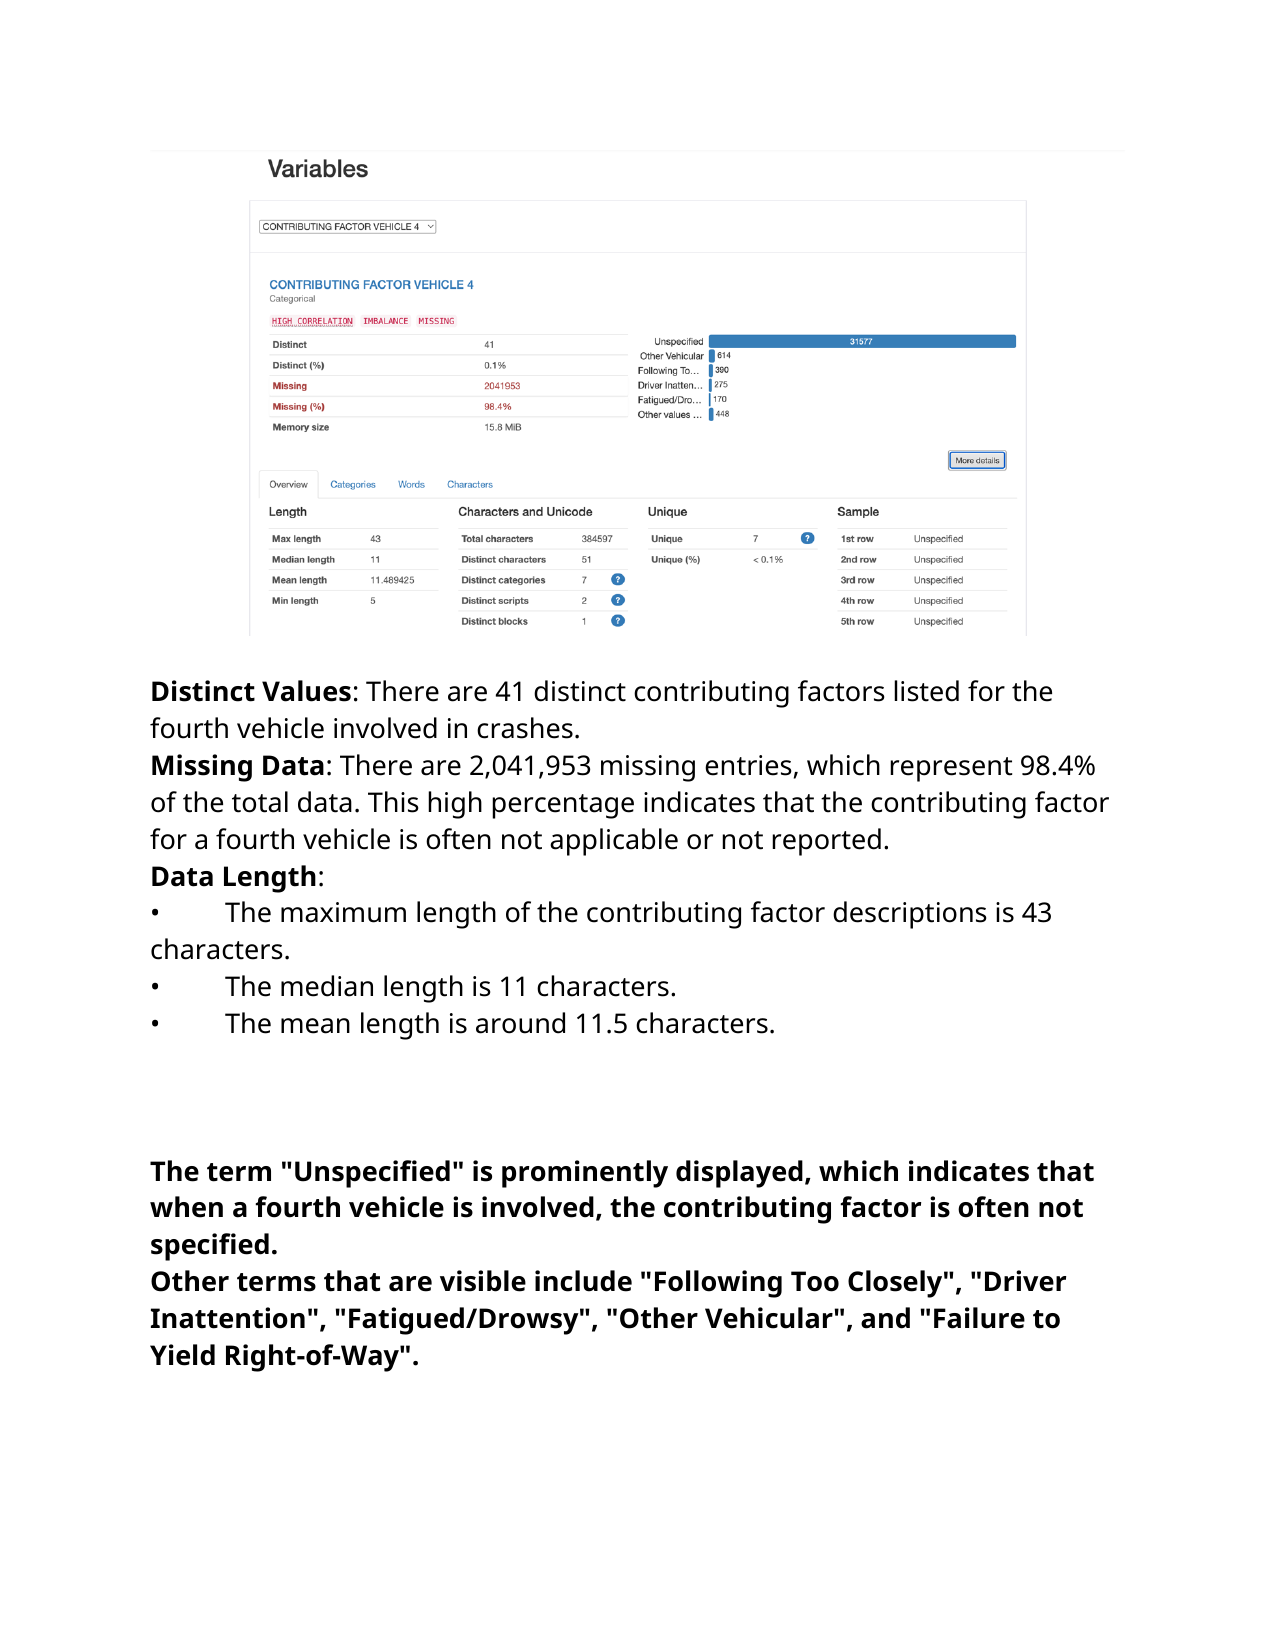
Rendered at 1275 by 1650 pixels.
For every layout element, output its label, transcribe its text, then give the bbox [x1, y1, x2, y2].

text Missing Data: There are 2,041,953 missing entries, which represent 98.4% of the total data. This high percentage indicates that the contributing factor for a fourth vehicle is often not applicable or not reported. [150, 746, 1125, 857]
list The median length is 11 characters. [150, 968, 1125, 1004]
list The maximum length of the contributing factor descriptions is 43 characters. [150, 894, 1125, 968]
picture [150, 150, 1125, 636]
text Other terms that are visible include "Following Too Closely", "Driver Inattention", "Fatigued/Drowsy", "Other Vehicular", and "Failure to Yield Right-of-Way". [150, 1263, 1125, 1373]
text Distinct Values: There are 41 distinct contributing factors listed for the fourth vehicle involved in crashes. [150, 673, 1125, 746]
text Data Length: [150, 857, 1125, 894]
list The mean length is around 11.5 characters. [150, 1004, 1125, 1041]
text The term "Unspecified" is prominently displayed, which indicates that when a fourth vehicle is involved, the contributing factor is often not specified. [150, 1152, 1125, 1263]
